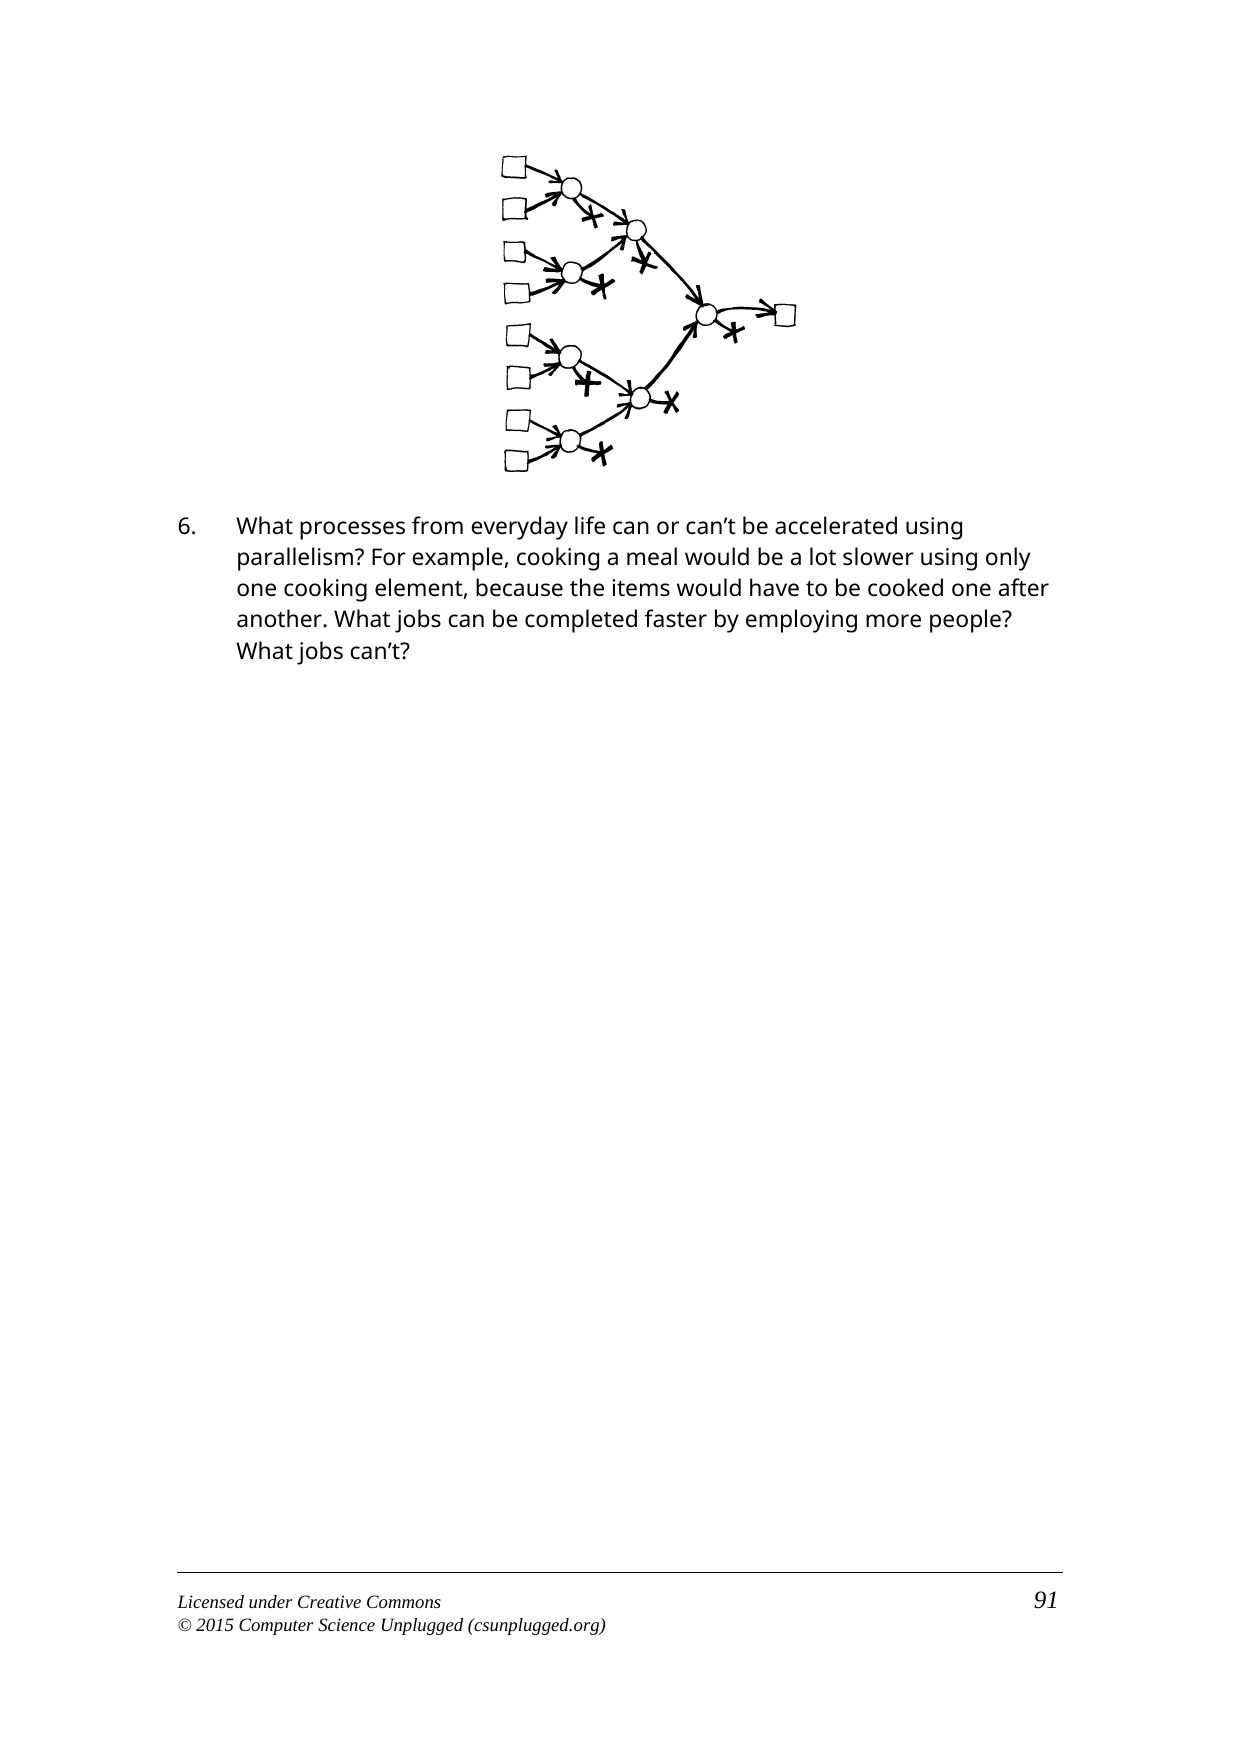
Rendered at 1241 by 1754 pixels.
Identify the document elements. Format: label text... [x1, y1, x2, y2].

picture [493, 147, 807, 485]
list What processes from everyday life can or can’t be accelerated using parallelism? For example, cooking a meal would be a lot slower using only one cooking element, because the items would have to be cooked one after another. What jobs can be completed faster by employing more people? What jobs can’t? [177, 509, 1063, 666]
